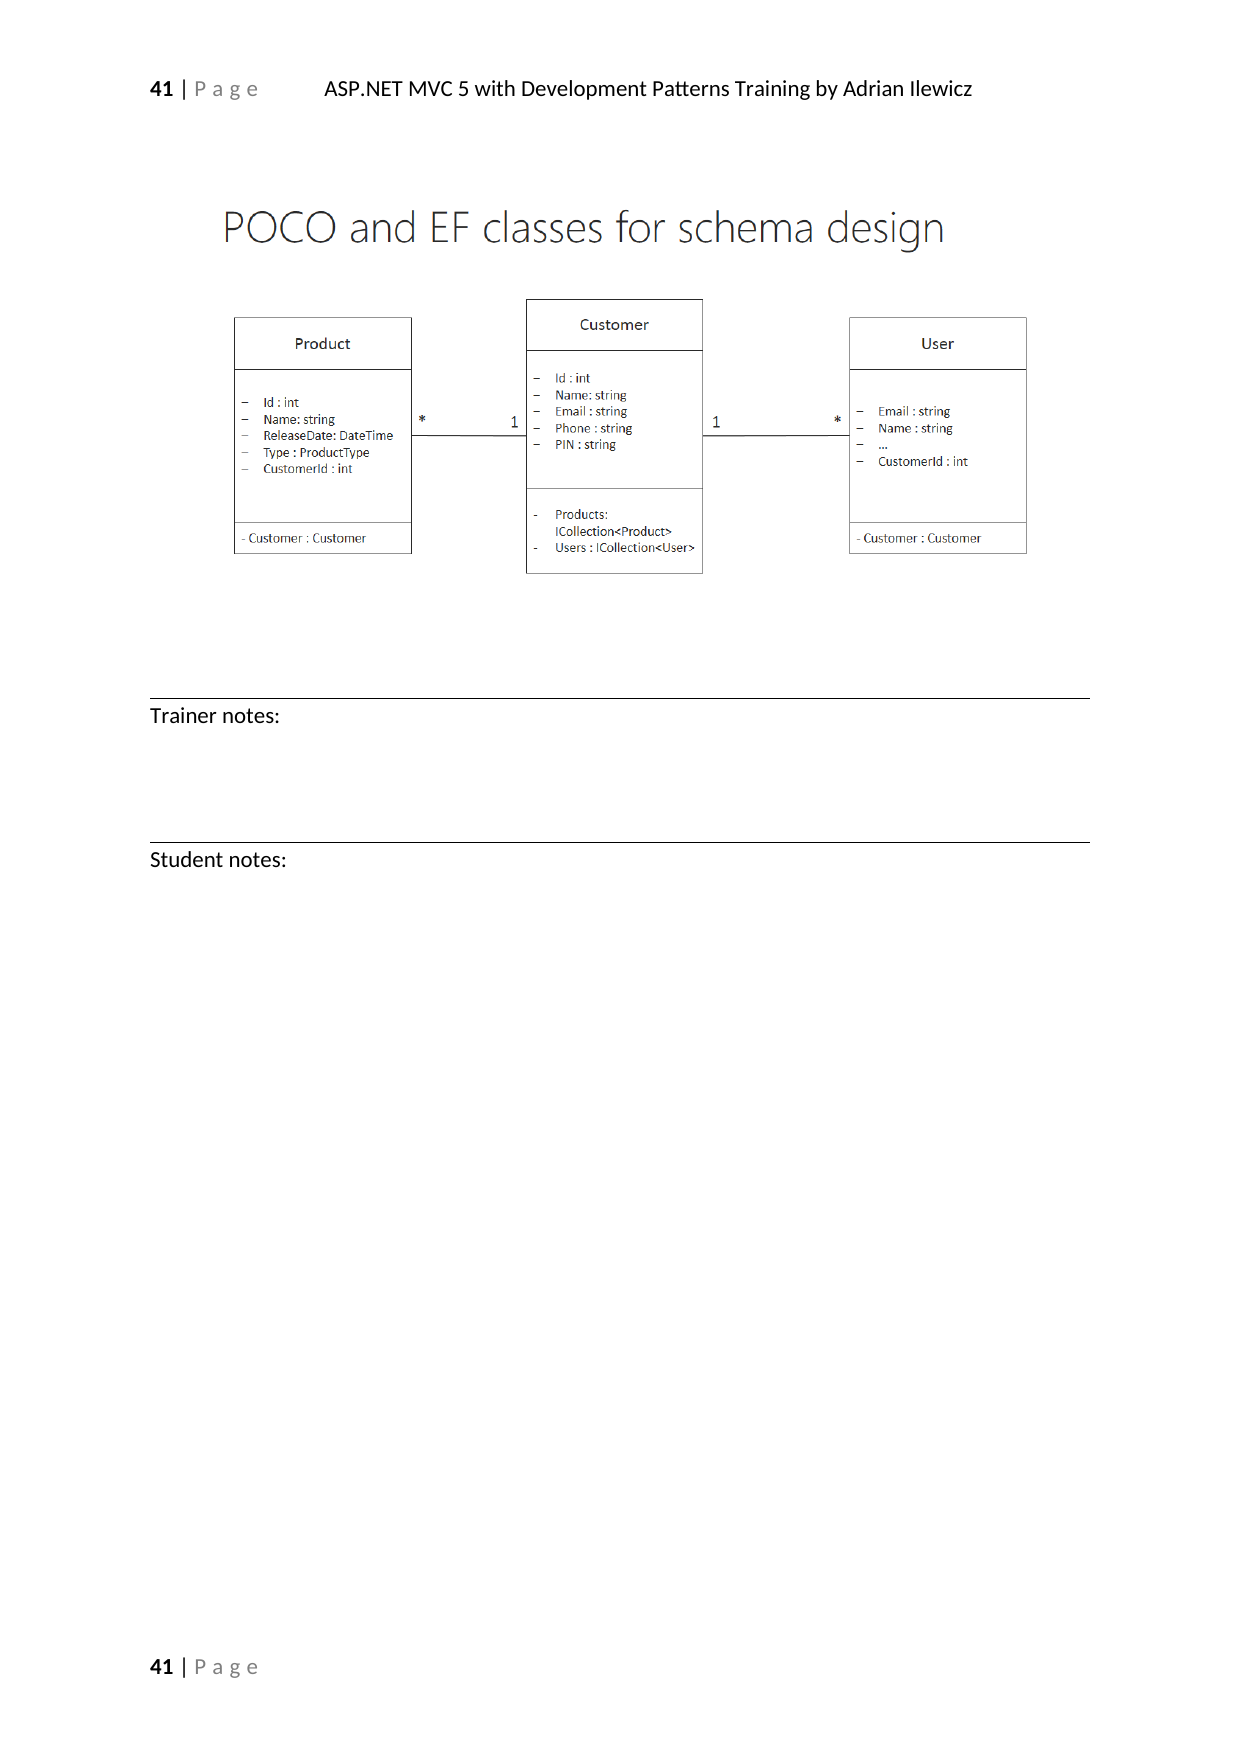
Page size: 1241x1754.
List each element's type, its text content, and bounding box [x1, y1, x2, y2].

text Student notes: [150, 843, 1090, 873]
picture [150, 149, 1090, 680]
text Trainer notes: [150, 699, 1090, 729]
